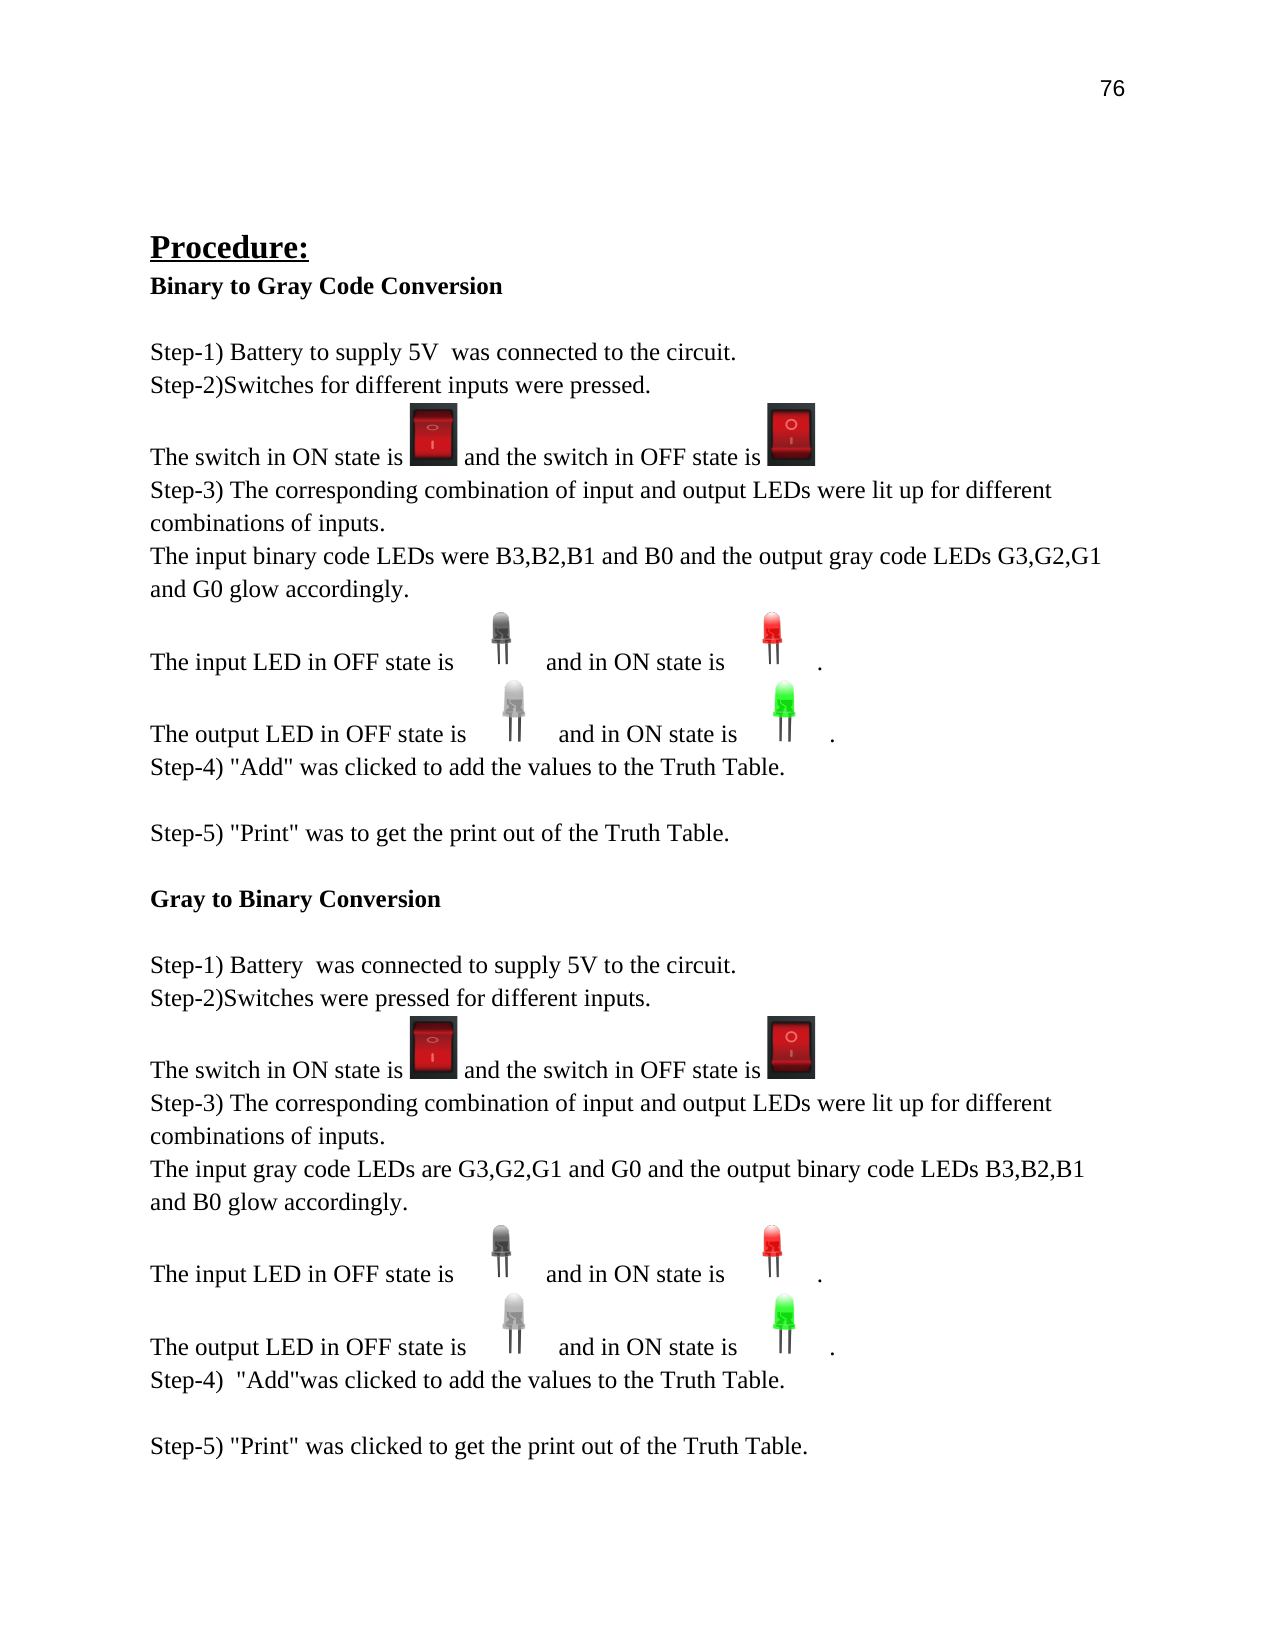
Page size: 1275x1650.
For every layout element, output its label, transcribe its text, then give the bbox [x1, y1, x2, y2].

picture [767, 403, 816, 466]
text The output LED in OFF state is and in ON state is . [150, 1292, 1125, 1360]
picture [743, 1292, 823, 1355]
text Step-3) The corresponding combination of input and output LEDs were lit up for different combinations of inputs. [150, 1088, 1125, 1150]
picture [472, 679, 553, 743]
text Binary to Gray Code Conversion [150, 271, 1125, 300]
text Step-5) "Print" was clicked to get the print out of the Truth Table. [150, 1431, 1125, 1459]
text Procedure: [150, 227, 1125, 265]
text Step-4) "Add"was clicked to add the values to the Truth Table. [150, 1365, 1125, 1393]
text The input binary code LEDs were B3,B2,B1 and B0 and the output gray code LEDs G3,G2,G1 and G0 glow accordingly. [150, 541, 1125, 603]
text Step-2)Switches for different inputs were pressed. [150, 370, 1125, 399]
text Gray to Binary Conversion [150, 884, 1125, 913]
picture [409, 1016, 458, 1079]
picture [460, 607, 540, 670]
text The switch in ON state is and the switch in OFF state is [150, 403, 1125, 471]
text The input LED in OFF state is and in ON state is . [150, 1220, 1125, 1288]
text Step-5) "Print" was to get the print out of the Truth Table. [150, 818, 1125, 847]
text Step-1) Battery was connected to supply 5V to the circuit. [150, 950, 1125, 979]
picture [460, 1220, 540, 1283]
picture [731, 1220, 811, 1283]
text The switch in ON state is and the switch in OFF state is [150, 1016, 1125, 1084]
picture [409, 403, 458, 466]
picture [472, 1292, 553, 1355]
picture [767, 1016, 816, 1079]
text Step-3) The corresponding combination of input and output LEDs were lit up for different combinations of inputs. [150, 475, 1125, 537]
picture [731, 607, 811, 670]
text The output LED in OFF state is and in ON state is . [150, 680, 1125, 748]
text Step-2)Switches were pressed for different inputs. [150, 983, 1125, 1012]
text The input gray code LEDs are G3,G2,G1 and G0 and the output binary code LEDs B3,B2,B1 and B0 glow accordingly. [150, 1154, 1125, 1216]
text Step-4) "Add" was clicked to add the values to the Truth Table. [150, 752, 1125, 781]
picture [743, 679, 823, 743]
text The input LED in OFF state is and in ON state is . [150, 607, 1125, 675]
text Step-1) Battery to supply 5V was connected to the circuit. [150, 337, 1125, 366]
